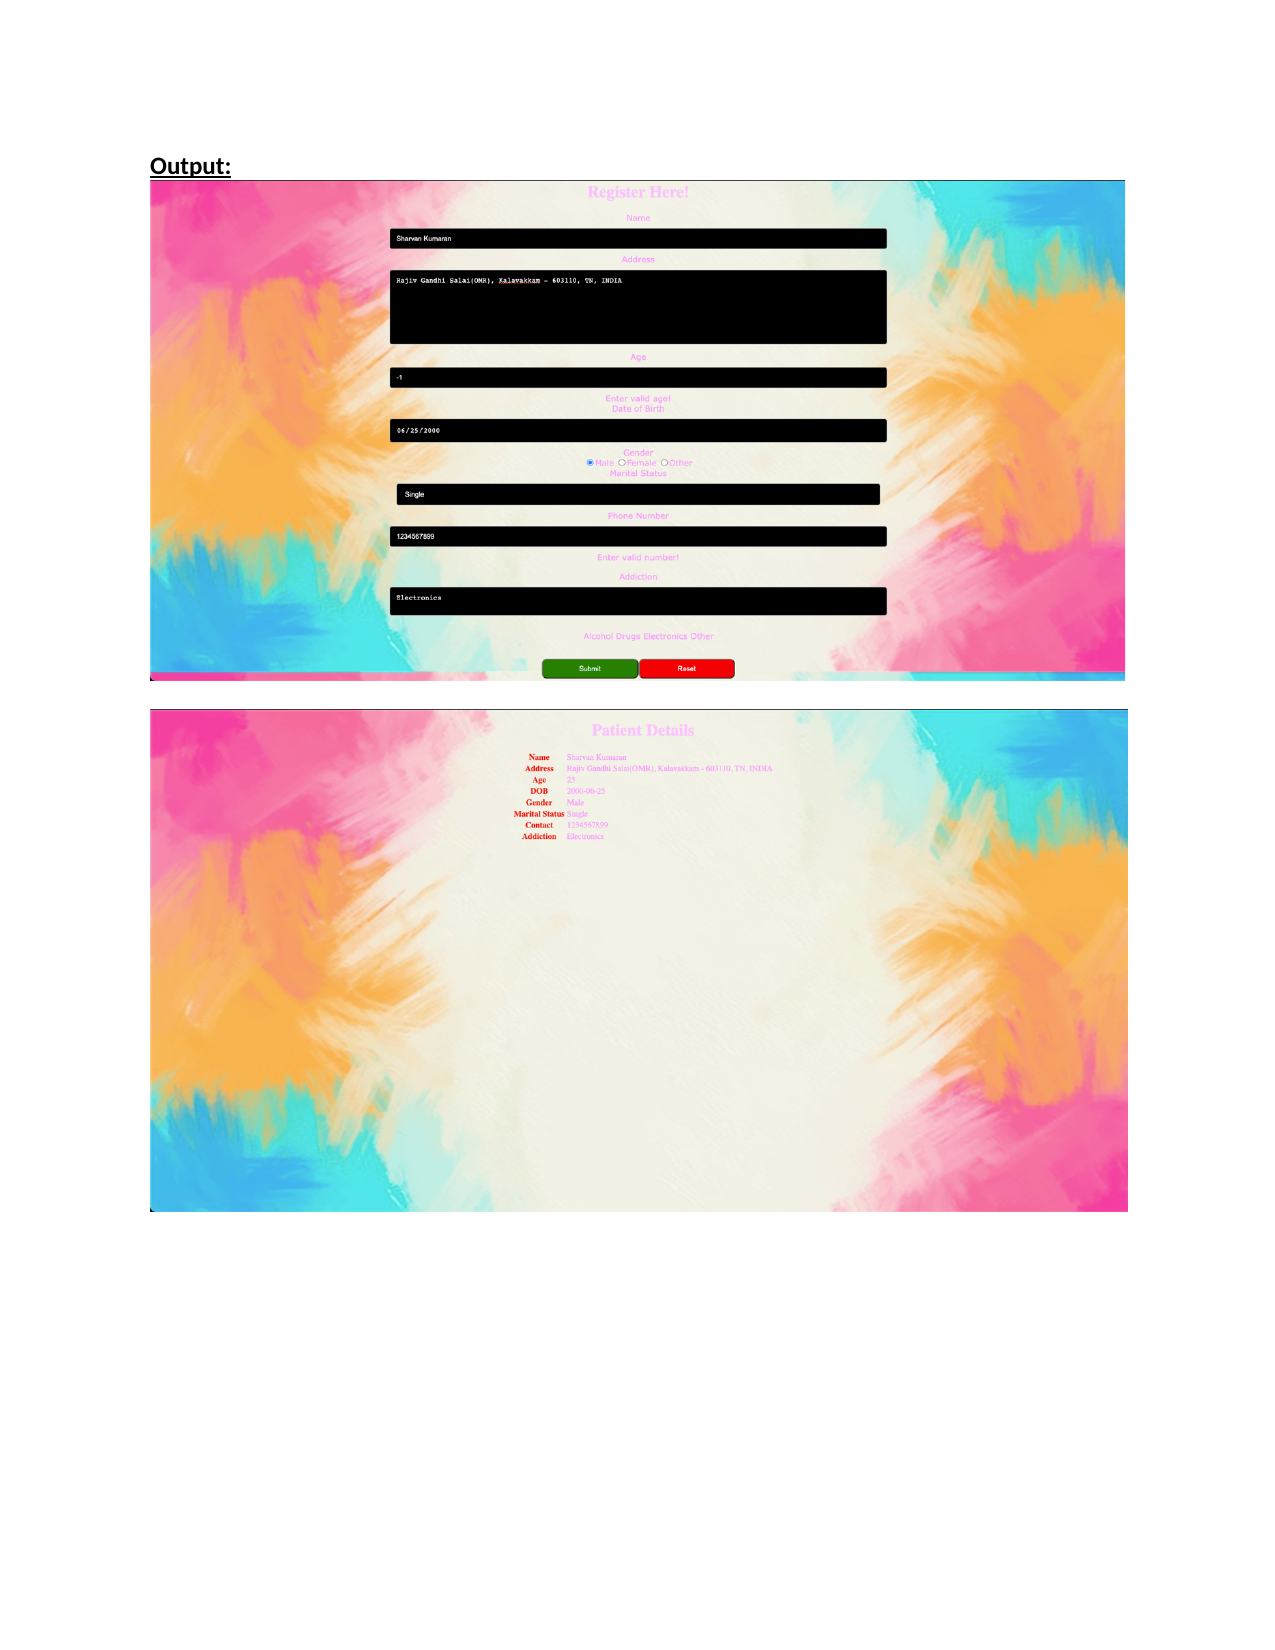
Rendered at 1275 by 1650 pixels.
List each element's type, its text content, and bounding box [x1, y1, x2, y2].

picture [150, 709, 1128, 1212]
text Output: [150, 150, 1125, 180]
picture [150, 180, 1125, 681]
